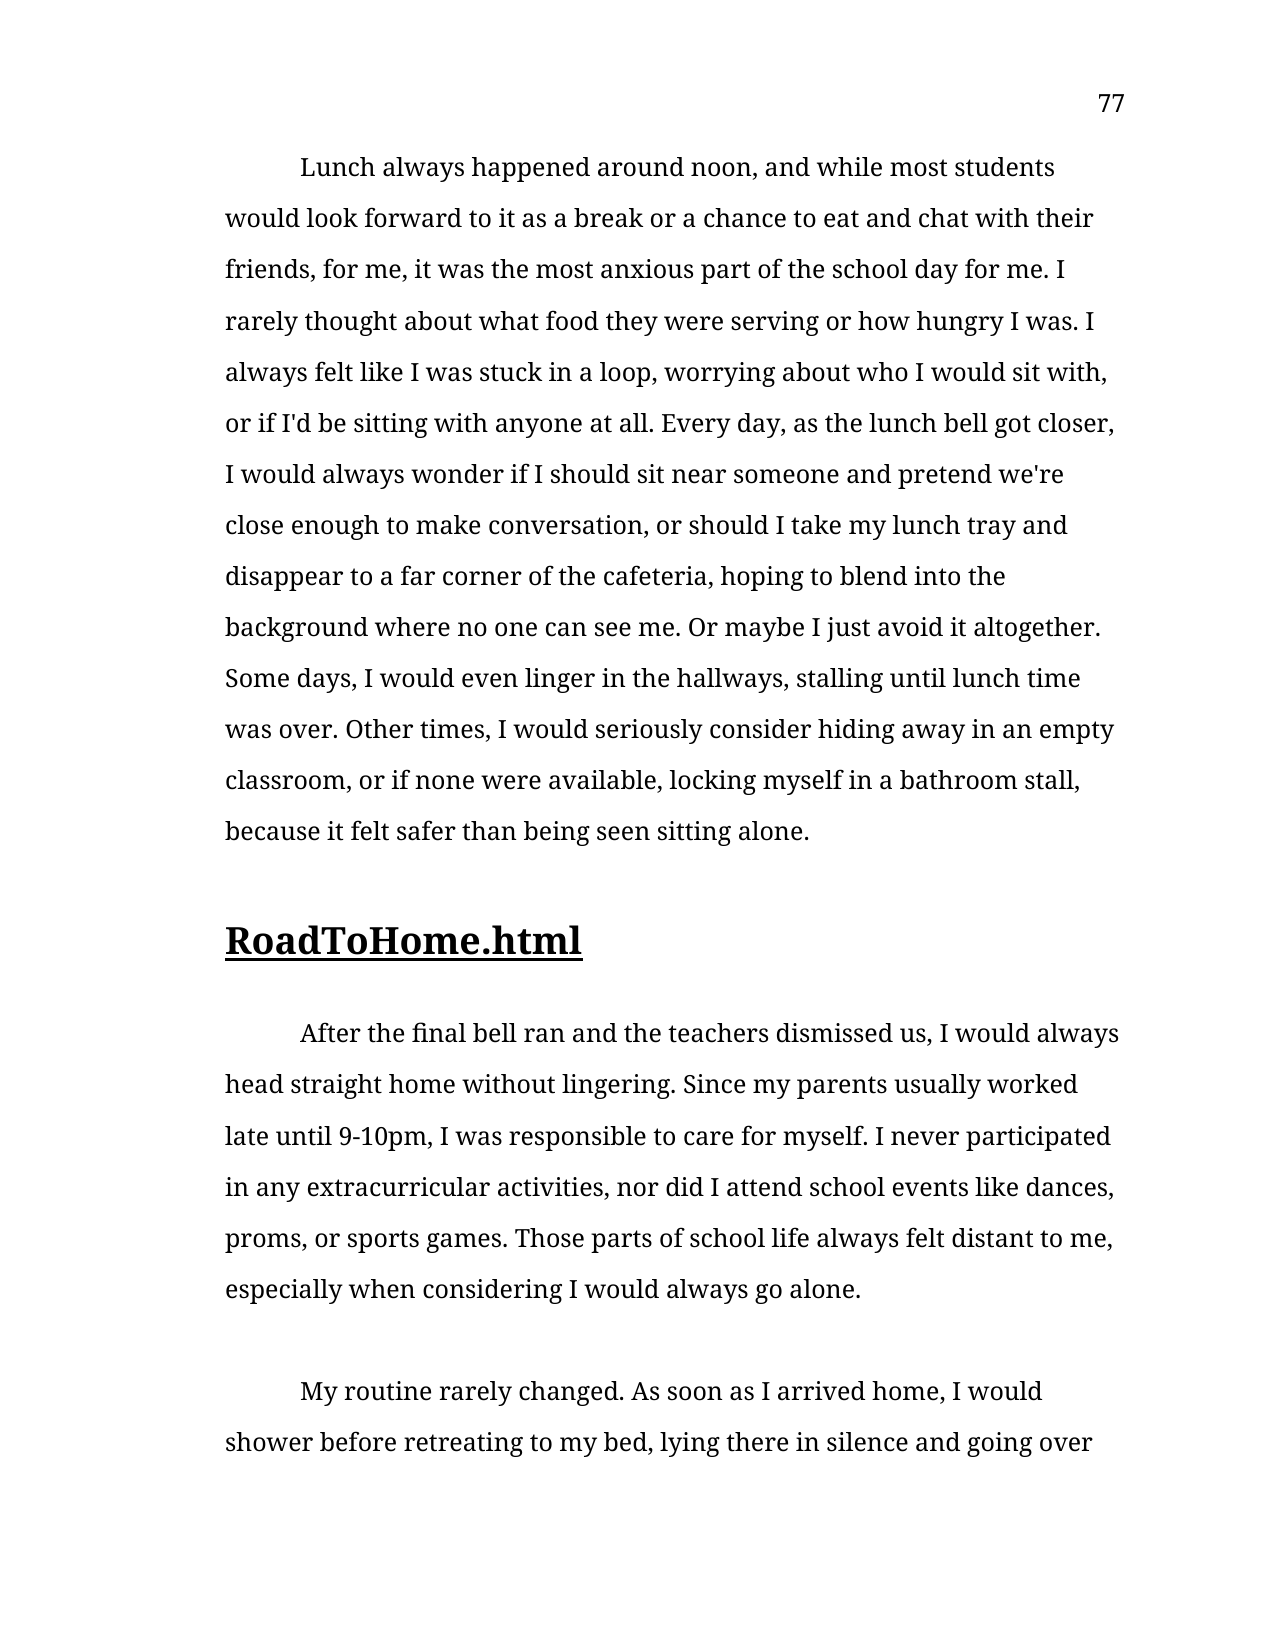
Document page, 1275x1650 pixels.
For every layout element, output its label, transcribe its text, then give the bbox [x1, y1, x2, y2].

text After the final bell ran and the teachers dismissed us, I would always head straight home without lingering. Since my parents usually worked late until 9-10pm, I was responsible to care for myself. I never participated in any extracurricular activities, nor did I attend school events like dances, proms, or sports games. Those parts of school life always felt distant to me, especially when considering I would always go alone. [225, 1016, 1125, 1305]
subtitle RoadToHome.html [225, 914, 1125, 966]
text Lunch always happened around noon, and while most students would look forward to it as a break or a chance to eat and chat with their friends, for me, it was the most anxious part of the school day for me. I rarely thought about what food they were serving or how hungry I was. I always felt like I was stuck in a loop, worrying about who I would sit with, or if I'd be sitting with anyone at all. Every day, as the lunch bell got closer, I would always wonder if I should sit near someone and pretend we're close enough to make conversation, or should I take my lunch tray and disappear to a far corner of the cafeteria, hoping to blend into the background where no one can see me. Or maybe I just avoid it altogether. Some days, I would even linger in the hallways, stalling until lunch time was over. Other times, I would seriously consider hiding away in an empty classroom, or if none were available, locking myself in a bathroom stall, because it felt safer than being seen sitting alone. [225, 150, 1125, 848]
